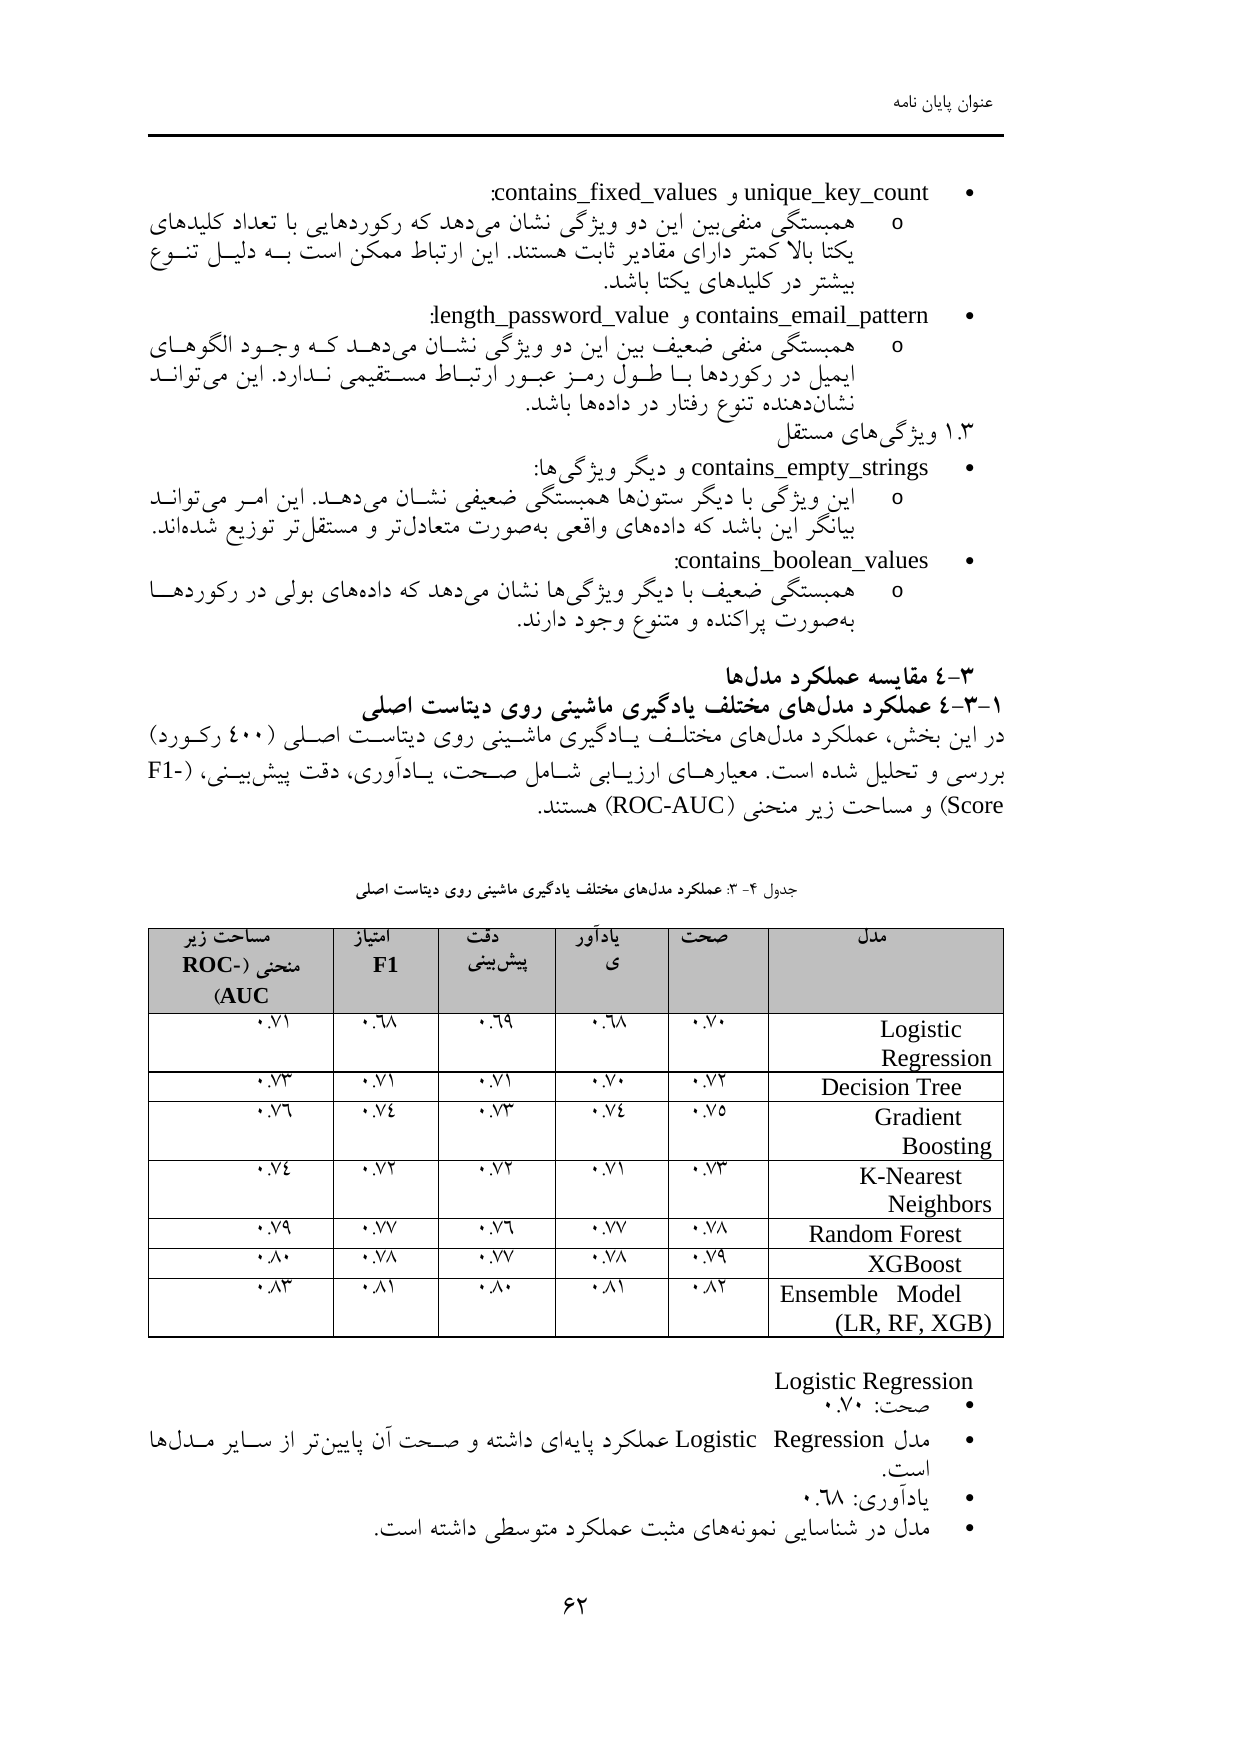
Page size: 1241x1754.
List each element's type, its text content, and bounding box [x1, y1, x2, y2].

list همبستگی منفی‌بین این دو ویژگی نشان می‌دهد که رکوردهایی با تعداد کلیدهای یکتا بالا کمتر دارای مقادیر ثابت هستند. این ارتباط ممکن است به دلیل تنوع بیشتر در کلیدهای یکتا باشد. [148, 212, 891, 300]
table_cell 0.76 [149, 1102, 333, 1160]
table_header دقت پیش‌بینی [439, 929, 555, 1013]
list همبستگی منفی ضعیف بین این دو ویژگی نشان می‌دهد که وجود الگوهای ایمیل در رکوردها با طول رمز عبور ارتباط مستقیمی ندارد. این می‌تواند نشان‌دهنده تنوع رفتار در داده‌ها باشد. [148, 335, 891, 422]
table_cell 0.71 [439, 1073, 555, 1101]
table_cell 0.71 [149, 1014, 333, 1071]
text در این بخش، عملکرد مدل‌های مختلف یادگیری ماشینی روی دیتاست اصلی (400 رکورد) بررسی و تحلیل شده است. معیارهای ارزیابی شامل صحت، یادآوری، دقت پیش‌بینی، (F1-Score) و مساحت زیر منحنی (ROC-AUC) هستند. [148, 726, 1004, 825]
list یادآوری: 0.68 [148, 1488, 966, 1517]
table_cell 0.70 [669, 1014, 768, 1071]
table_cell 0.80 [149, 1249, 333, 1278]
text 4-3-1 عملکرد مدل‌های مختلف یادگیری ماشینی روی دیتاست اصلی [148, 696, 1004, 726]
text 1.3 ویژگی‌های مستقل [148, 422, 1004, 452]
table_cell 0.71 [556, 1161, 668, 1218]
table_cell 0.73 [669, 1161, 768, 1218]
text Logistic Regression [148, 1366, 1004, 1395]
table_cell K-Nearest Neighbors [769, 1161, 1003, 1218]
table_cell 0.76 [439, 1219, 555, 1248]
table_header مدل [769, 929, 1003, 1013]
table_cell 0.77 [439, 1249, 555, 1278]
table_cell 0.72 [669, 1073, 768, 1101]
table_cell 0.77 [334, 1219, 438, 1248]
table_cell 0.74 [149, 1161, 333, 1218]
table_cell 0.82 [669, 1279, 768, 1336]
table_cell Random Forest [769, 1219, 1003, 1248]
table_cell Gradient Boosting [769, 1102, 1003, 1160]
table_header مساحت زیر منحنی (ROC-AUC) [149, 929, 333, 1013]
table_header صحت [669, 929, 768, 1013]
table_cell 0.79 [669, 1249, 768, 1278]
list این ویژگی با دیگر ستون‌ها همبستگی ضعیفی نشان می‌دهد. این امر می‌تواند بیانگر این باشد که داده‌های واقعی به‌صورت متعادل‌تر و مستقل‌تر توزیع شده‌اند. [148, 487, 891, 545]
table_header امتیاز F1 [334, 929, 438, 1013]
table_cell 0.72 [334, 1161, 438, 1218]
table_cell 0.70 [556, 1073, 668, 1101]
table_cell 0.78 [556, 1249, 668, 1278]
list مدل Logistic Regression عملکرد پایه‌ای داشته و صحت آن پایین‌تر از سایر مدل‌ها است. [148, 1424, 966, 1488]
table_header یادآوری [556, 929, 668, 1013]
table_cell 0.78 [669, 1219, 768, 1248]
table_cell 0.81 [334, 1279, 438, 1336]
list contains_empty_strings و دیگر ویژگی‌ها: [148, 452, 966, 487]
table_cell 0.69 [439, 1014, 555, 1071]
list مدل در شناسایی نمونه‌های مثبت عملکرد متوسطی داشته است. [148, 1517, 966, 1547]
list unique_key_count و contains_fixed_values: [148, 177, 966, 212]
table_cell 0.77 [556, 1219, 668, 1248]
table_cell 0.74 [556, 1102, 668, 1160]
table_cell 0.74 [334, 1102, 438, 1160]
table_cell 0.81 [556, 1279, 668, 1336]
list صحت: 0.70 [148, 1395, 966, 1424]
list contains_email_pattern و length_password_value: [148, 300, 966, 335]
list contains_boolean_values: [148, 545, 966, 580]
table_cell 0.68 [556, 1014, 668, 1071]
table_cell 0.68 [334, 1014, 438, 1071]
table_cell 0.80 [439, 1279, 555, 1336]
table_cell Logistic Regression [769, 1014, 1003, 1071]
table_cell 0.73 [439, 1102, 555, 1160]
table_cell 0.83 [149, 1279, 333, 1336]
table_cell 0.78 [334, 1249, 438, 1278]
text 4-3 مقایسه عملکرد مدل‌ها [148, 667, 1004, 696]
table_cell 0.79 [149, 1219, 333, 1248]
table_cell Ensemble Model (LR, RF, XGB) [769, 1279, 1003, 1336]
text جدول 4- 3: عملکرد مدل‌های مختلف یادگیری ماشینی روی دیتاست اصلی [148, 882, 1004, 902]
table_cell 0.73 [149, 1073, 333, 1101]
table_cell Decision Tree [769, 1073, 1003, 1101]
table_cell 0.72 [439, 1161, 555, 1218]
table_cell 0.75 [669, 1102, 768, 1160]
table_cell 0.71 [334, 1073, 438, 1101]
list همبستگی ضعیف با دیگر ویژگی‌ها نشان می‌دهد که داده‌های بولی در رکوردها به‌صورت پراکنده و متنوع وجود دارند. [148, 580, 891, 638]
table_cell XGBoost [769, 1249, 1003, 1278]
